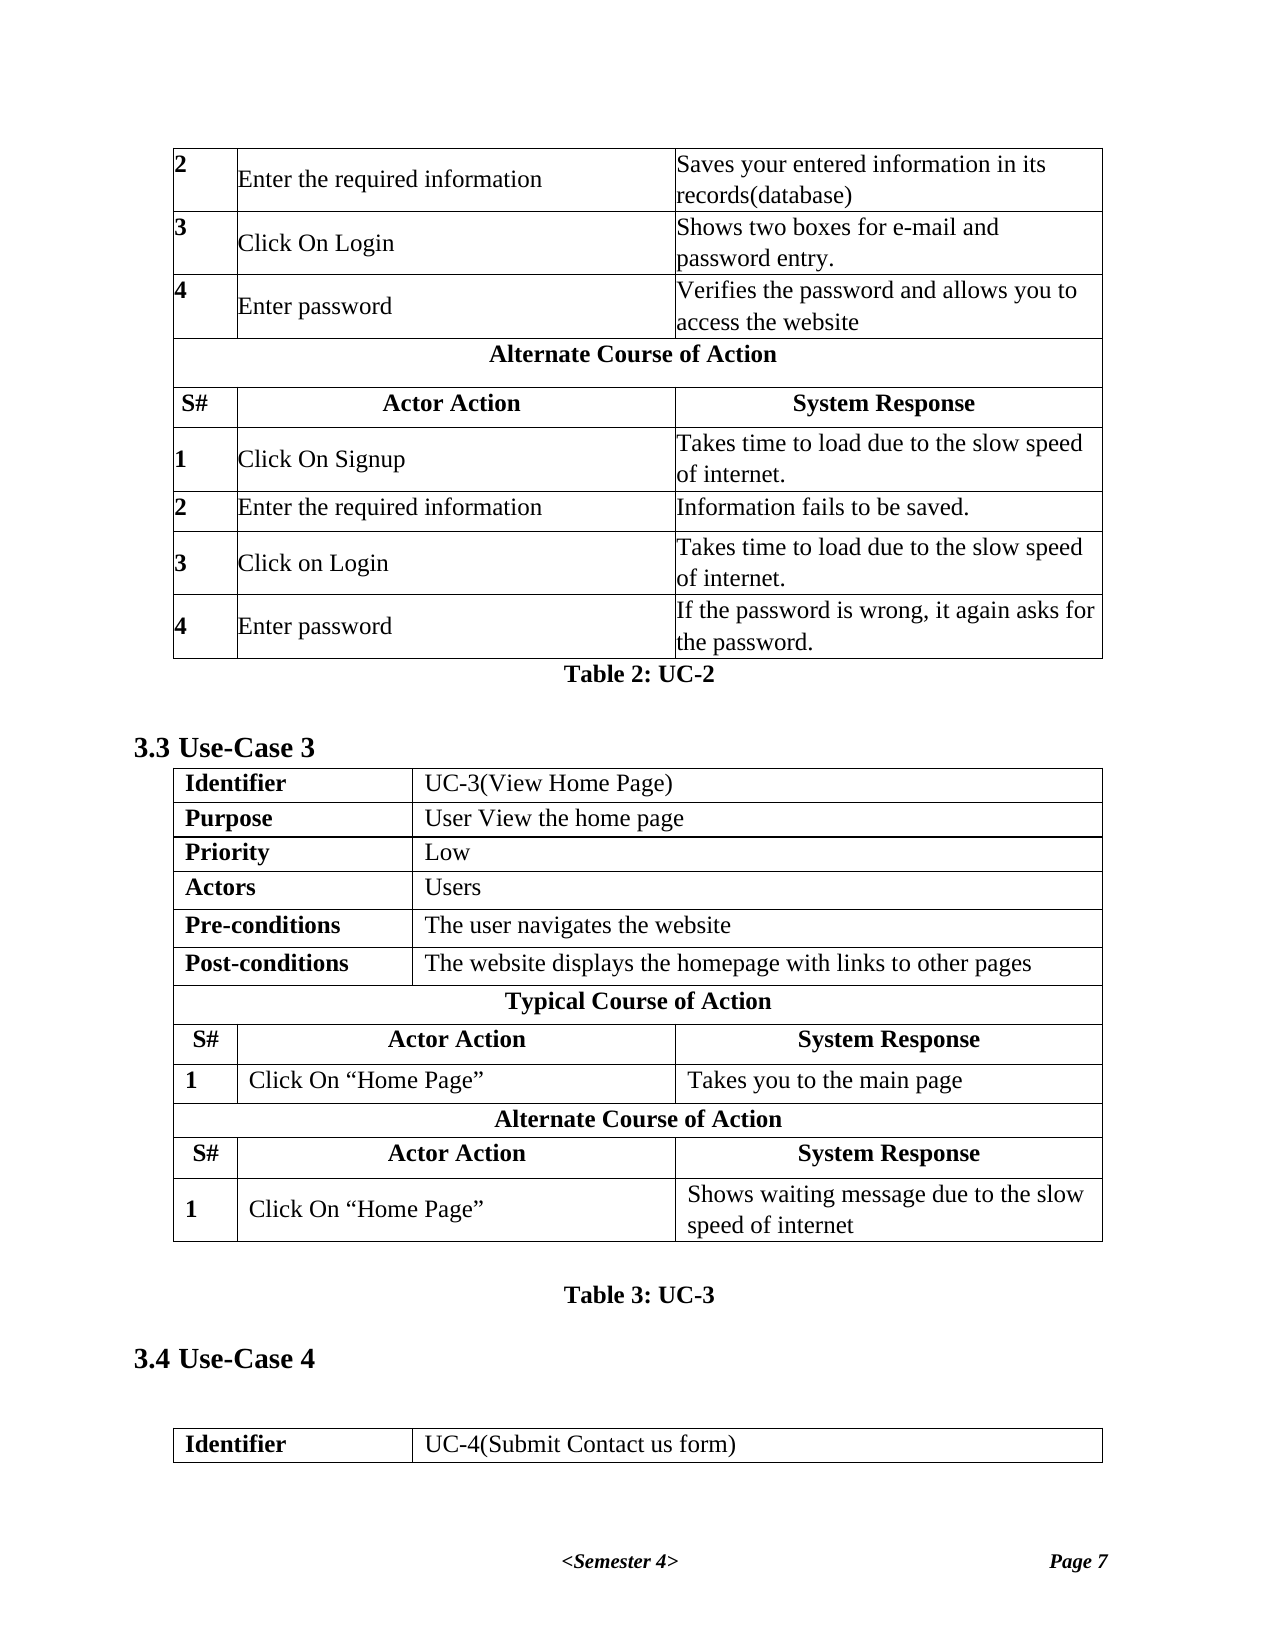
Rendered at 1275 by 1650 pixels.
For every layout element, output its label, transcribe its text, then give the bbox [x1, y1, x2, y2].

table_cell The website displays the homepage with links to other pages [413, 948, 1102, 985]
table_cell Takes you to the main page [676, 1065, 1102, 1103]
table_cell 2 [174, 149, 237, 211]
table_cell Verifies the password and allows you to access the website [676, 275, 1102, 338]
table_cell Low [413, 838, 1102, 871]
table_cell Enter the required information [238, 492, 675, 531]
table_cell Pre-conditions [174, 910, 412, 947]
table_cell Shows waiting message due to the slow speed of internet [676, 1179, 1102, 1241]
table_cell Click on Login [238, 532, 675, 594]
table_header Identifier [174, 1429, 412, 1462]
table_cell Click On “Home Page” [238, 1179, 675, 1241]
subtitle 3.4 Use-Case 4 [133, 1342, 1134, 1375]
table_cell Takes time to load due to the slow speed of internet. [676, 428, 1102, 491]
table_cell System Response [676, 1025, 1102, 1064]
text Table 3: UC-3 [133, 1281, 715, 1309]
table_cell Post-conditions [174, 948, 412, 985]
table_cell 3 [174, 212, 237, 274]
subtitle 3.3 Use-Case 3 [133, 731, 1134, 764]
table_cell Enter the required information [238, 149, 675, 211]
table_cell Shows two boxes for e-mail and password entry. [676, 212, 1102, 274]
table_cell The user navigates the website [413, 910, 1102, 947]
table_cell 1 [174, 1065, 237, 1103]
table_cell System Response [676, 1138, 1102, 1178]
table_cell Takes time to load due to the slow speed of internet. [676, 532, 1102, 594]
table_cell 1 [174, 428, 237, 491]
table_cell System Response [676, 388, 1102, 427]
table_cell Click On Signup [238, 428, 675, 491]
table_cell Actor Action [238, 388, 675, 427]
table_cell [174, 339, 237, 387]
table_cell 2 [174, 492, 237, 531]
table_cell 4 [174, 275, 237, 338]
table_cell Actor Action [238, 1025, 675, 1064]
table_cell Actor Action [238, 1138, 675, 1178]
table_header Identifier [174, 769, 412, 802]
table_cell Click On “Home Page” [238, 1065, 675, 1103]
table_cell Enter password [238, 595, 675, 658]
table_cell If the password is wrong, it again asks for the password. [676, 595, 1102, 658]
table_cell 1 [174, 1179, 237, 1241]
table_cell Priority [174, 838, 412, 871]
table_cell User View the home page [413, 803, 1102, 836]
table_cell Saves your entered information in its records(database) [676, 149, 1102, 211]
table_cell Alternate Course of Action [174, 1104, 1102, 1137]
table_header UC-3(View Home Page) [413, 769, 1102, 802]
table_header UC-4(Submit Contact us form) [413, 1429, 1102, 1462]
table_cell S# [174, 388, 237, 427]
table_cell S# [174, 1138, 237, 1178]
table_cell Alternate Course of Action [237, 339, 1102, 387]
table_cell Enter password [238, 275, 675, 338]
text Table 2: UC-2 [133, 659, 715, 687]
table_cell 3 [174, 532, 237, 594]
table_cell Click On Login [238, 212, 675, 274]
table_cell Users [413, 872, 1102, 909]
table_cell Typical Course of Action [174, 986, 1102, 1023]
table_cell S# [174, 1025, 237, 1064]
table_cell 4 [174, 595, 237, 658]
table_cell Information fails to be saved. [676, 492, 1102, 531]
table_cell Actors [174, 872, 412, 909]
table_cell Purpose [174, 803, 412, 836]
